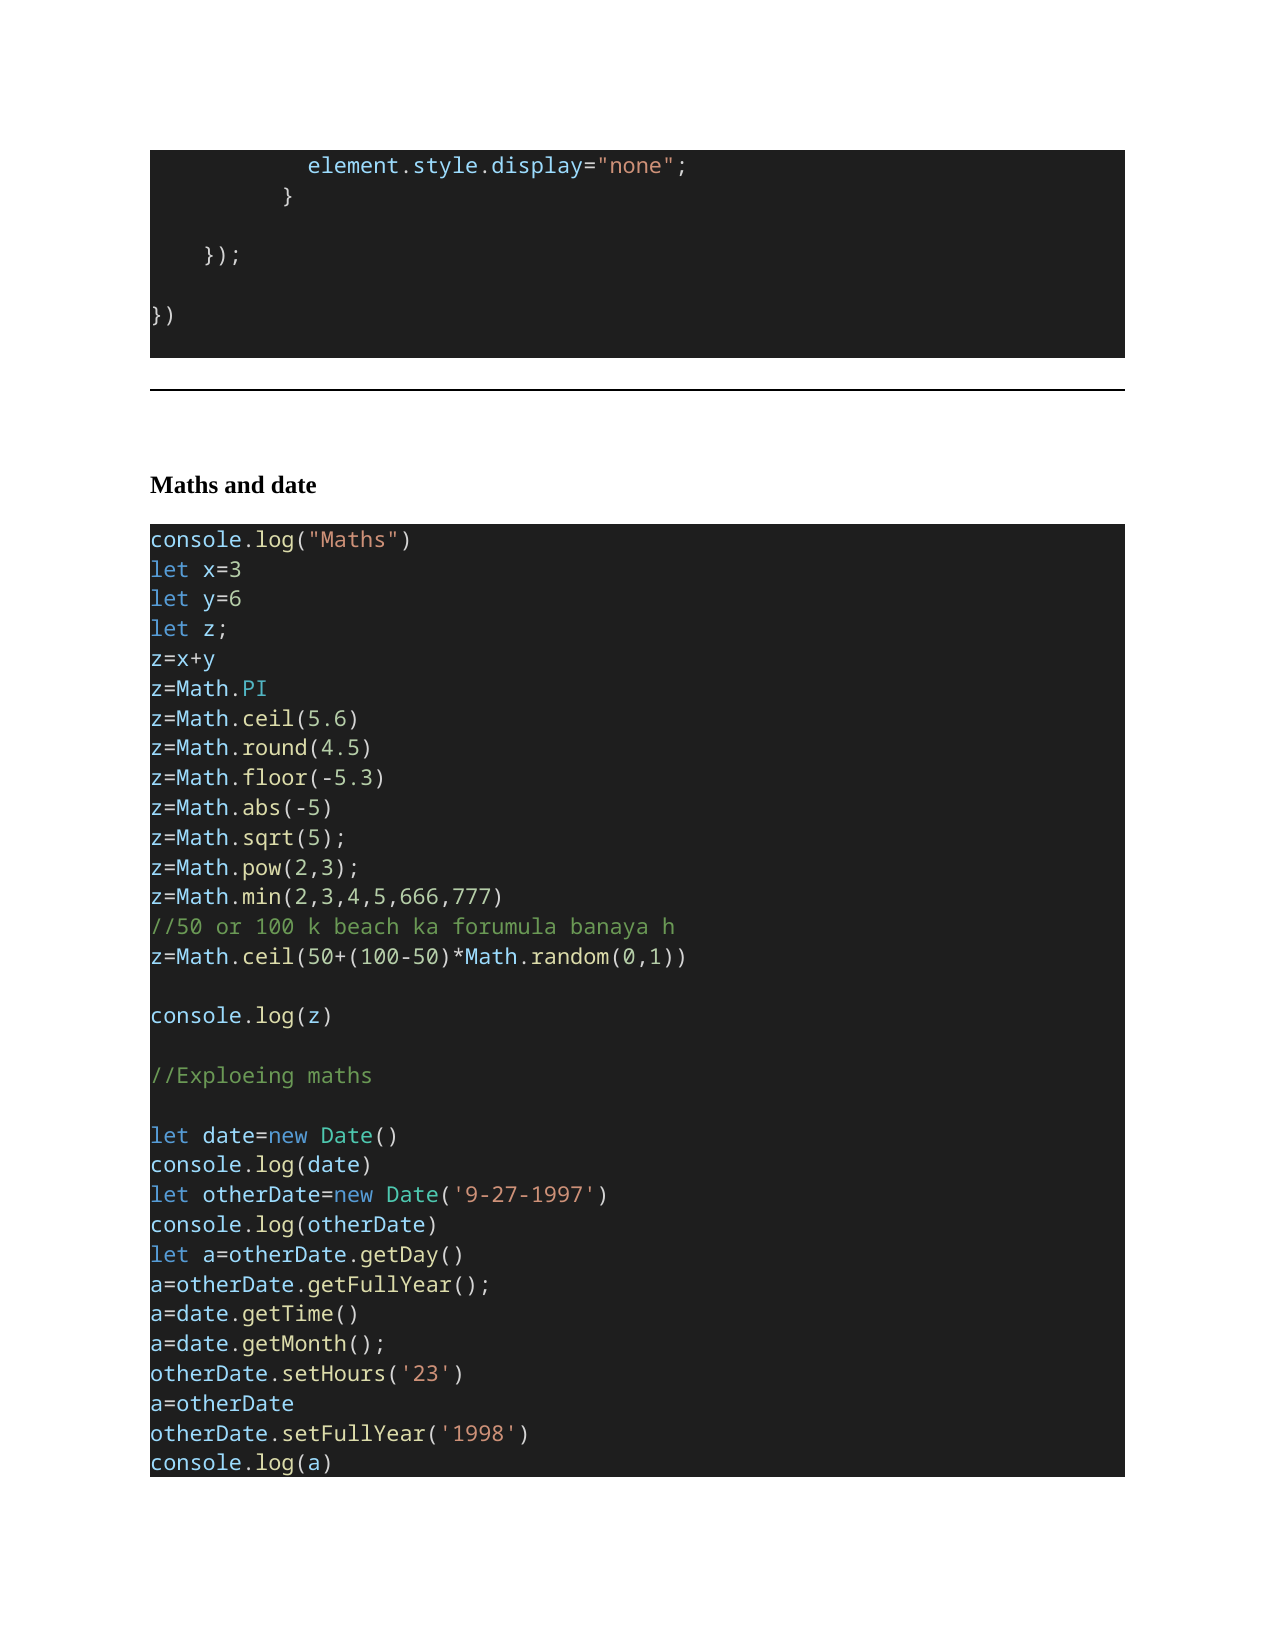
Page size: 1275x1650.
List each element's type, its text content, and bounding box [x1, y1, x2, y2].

text let y=6 [150, 583, 1125, 613]
text a=date.getTime() [150, 1298, 1125, 1328]
text console.log(a) [150, 1447, 1125, 1477]
text z=Math.floor(-5.3) [150, 762, 1125, 792]
text z=Math.min(2,3,4,5,666,777) [150, 881, 1125, 911]
text z=Math.abs(-5) [150, 792, 1125, 822]
text } [150, 180, 1125, 209]
text console.log(otherDate) [150, 1209, 1125, 1239]
text }); [150, 239, 1125, 269]
text let x=3 [150, 553, 1125, 583]
text console.log(z) [150, 1000, 1125, 1030]
text //50 or 100 k beach ka forumula banaya h [150, 911, 1125, 941]
text z=Math.ceil(5.6) [150, 702, 1125, 732]
text z=Math.ceil(50+(100-50)*Math.random(0,1)) [150, 941, 1125, 971]
text let a=otherDate.getDay() [150, 1239, 1125, 1268]
text let z; [150, 613, 1125, 643]
text a=otherDate.getFullYear(); [150, 1268, 1125, 1298]
text otherDate.setFullYear('1998') [150, 1417, 1125, 1447]
text a=date.getMonth(); [150, 1328, 1125, 1358]
text let otherDate=new Date('9-27-1997') [150, 1179, 1125, 1209]
text Maths and date [150, 470, 1125, 499]
text otherDate.setHours('23') [150, 1358, 1125, 1388]
text z=Math.round(4.5) [150, 732, 1125, 762]
text element.style.display="none"; [150, 150, 1125, 180]
text }) [150, 299, 1125, 329]
text z=x+y [150, 643, 1125, 673]
text a=otherDate [150, 1388, 1125, 1417]
text //Exploeing maths [150, 1060, 1125, 1090]
text let date=new Date() [150, 1119, 1125, 1149]
text z=Math.sqrt(5); [150, 822, 1125, 851]
text console.log("Maths") [150, 524, 1125, 553]
text z=Math.PI [150, 673, 1125, 702]
text z=Math.pow(2,3); [150, 851, 1125, 881]
text console.log(date) [150, 1149, 1125, 1179]
